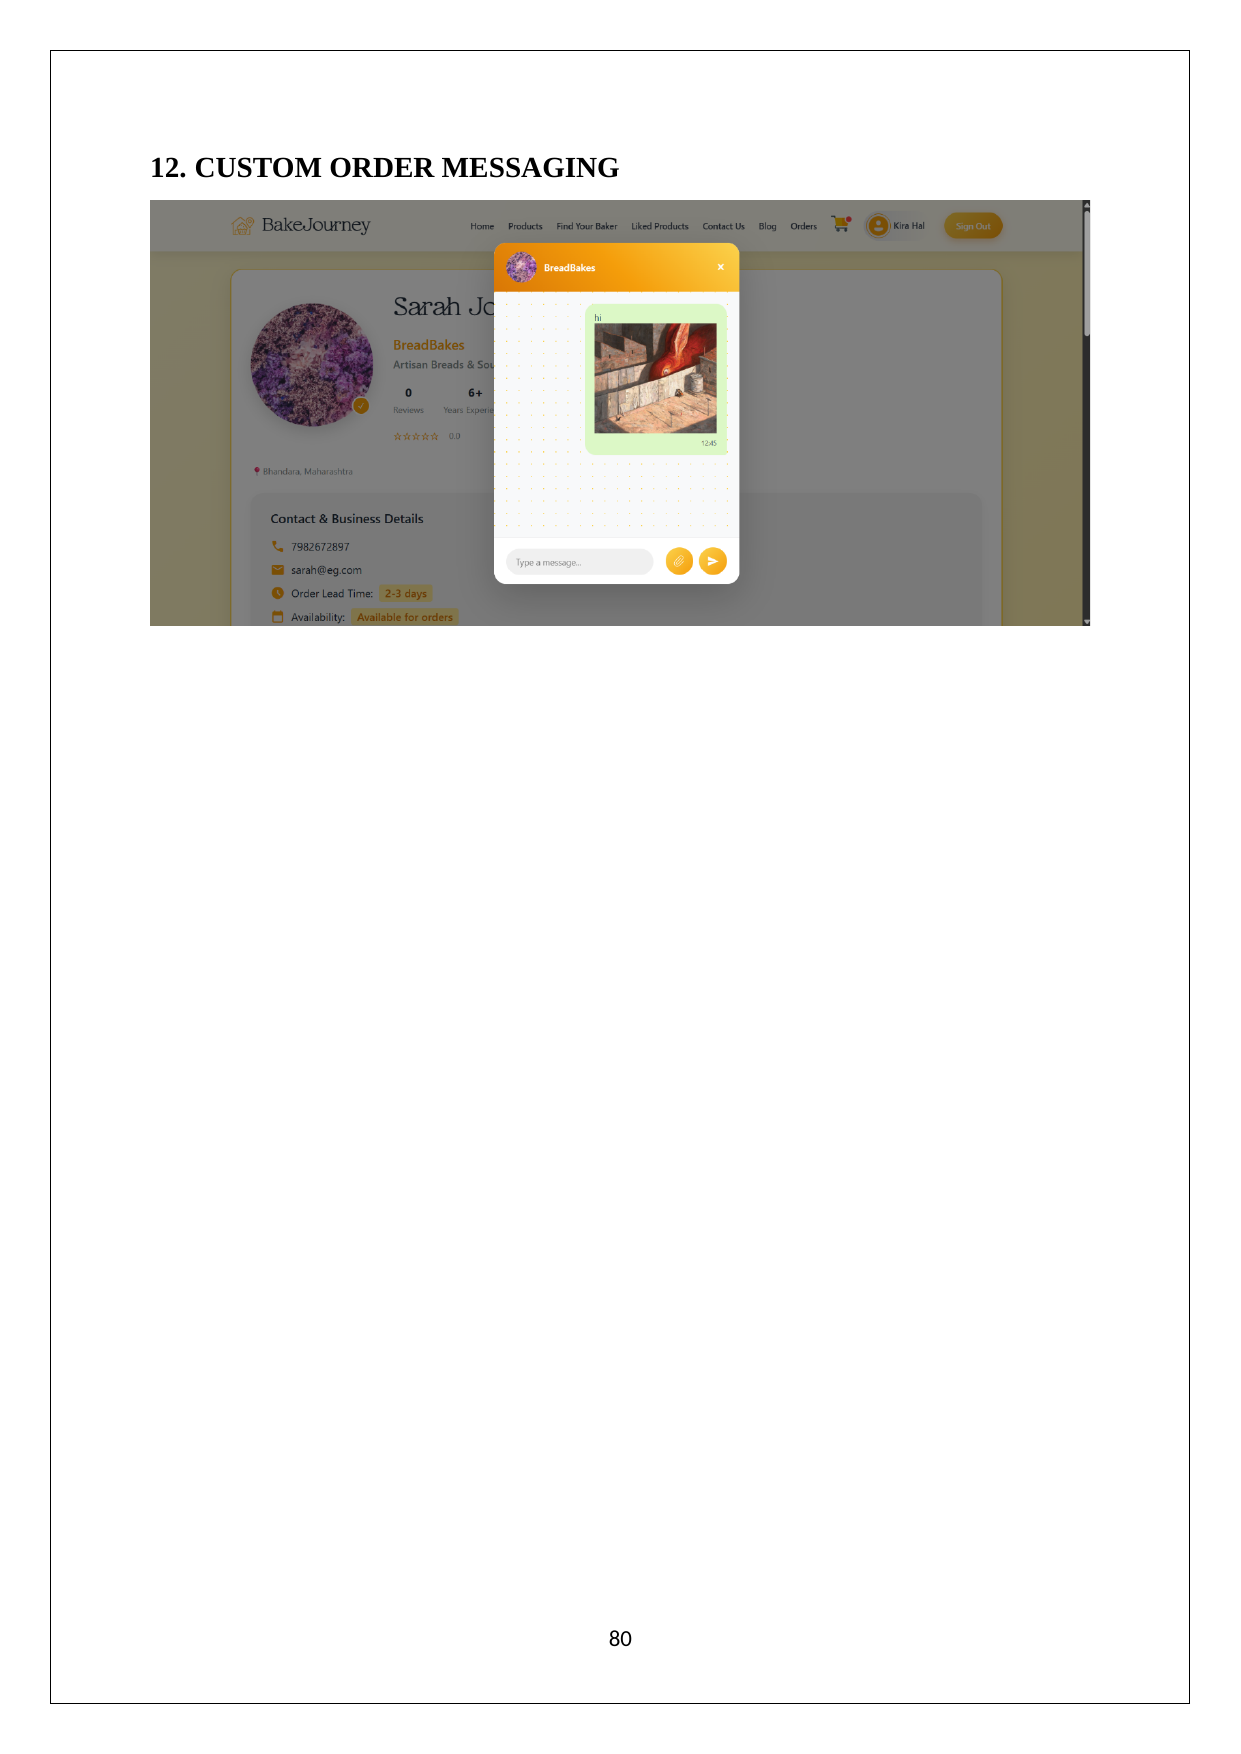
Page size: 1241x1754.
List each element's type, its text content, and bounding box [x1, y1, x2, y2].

list CUSTOM ORDER MESSAGING [150, 150, 1090, 183]
picture [150, 200, 1091, 626]
